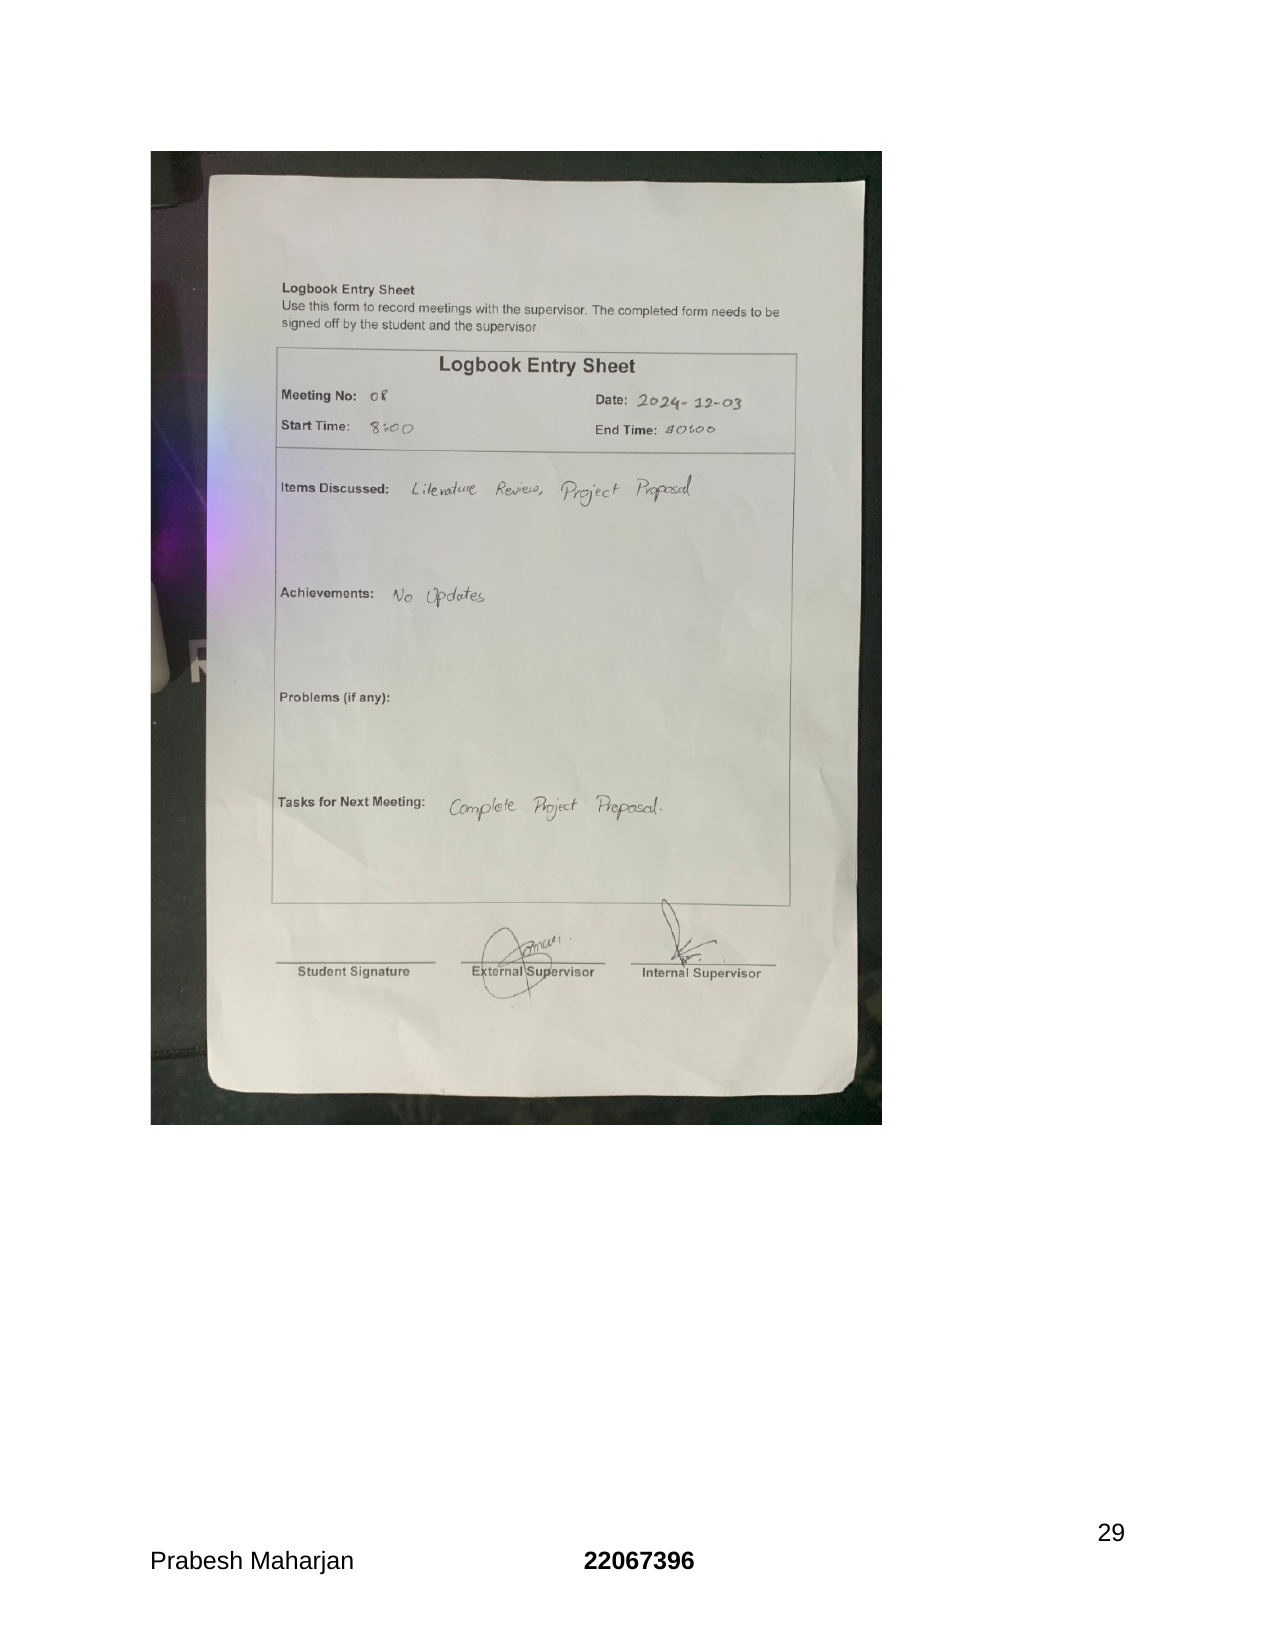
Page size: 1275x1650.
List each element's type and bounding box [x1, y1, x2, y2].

picture [151, 152, 882, 1124]
